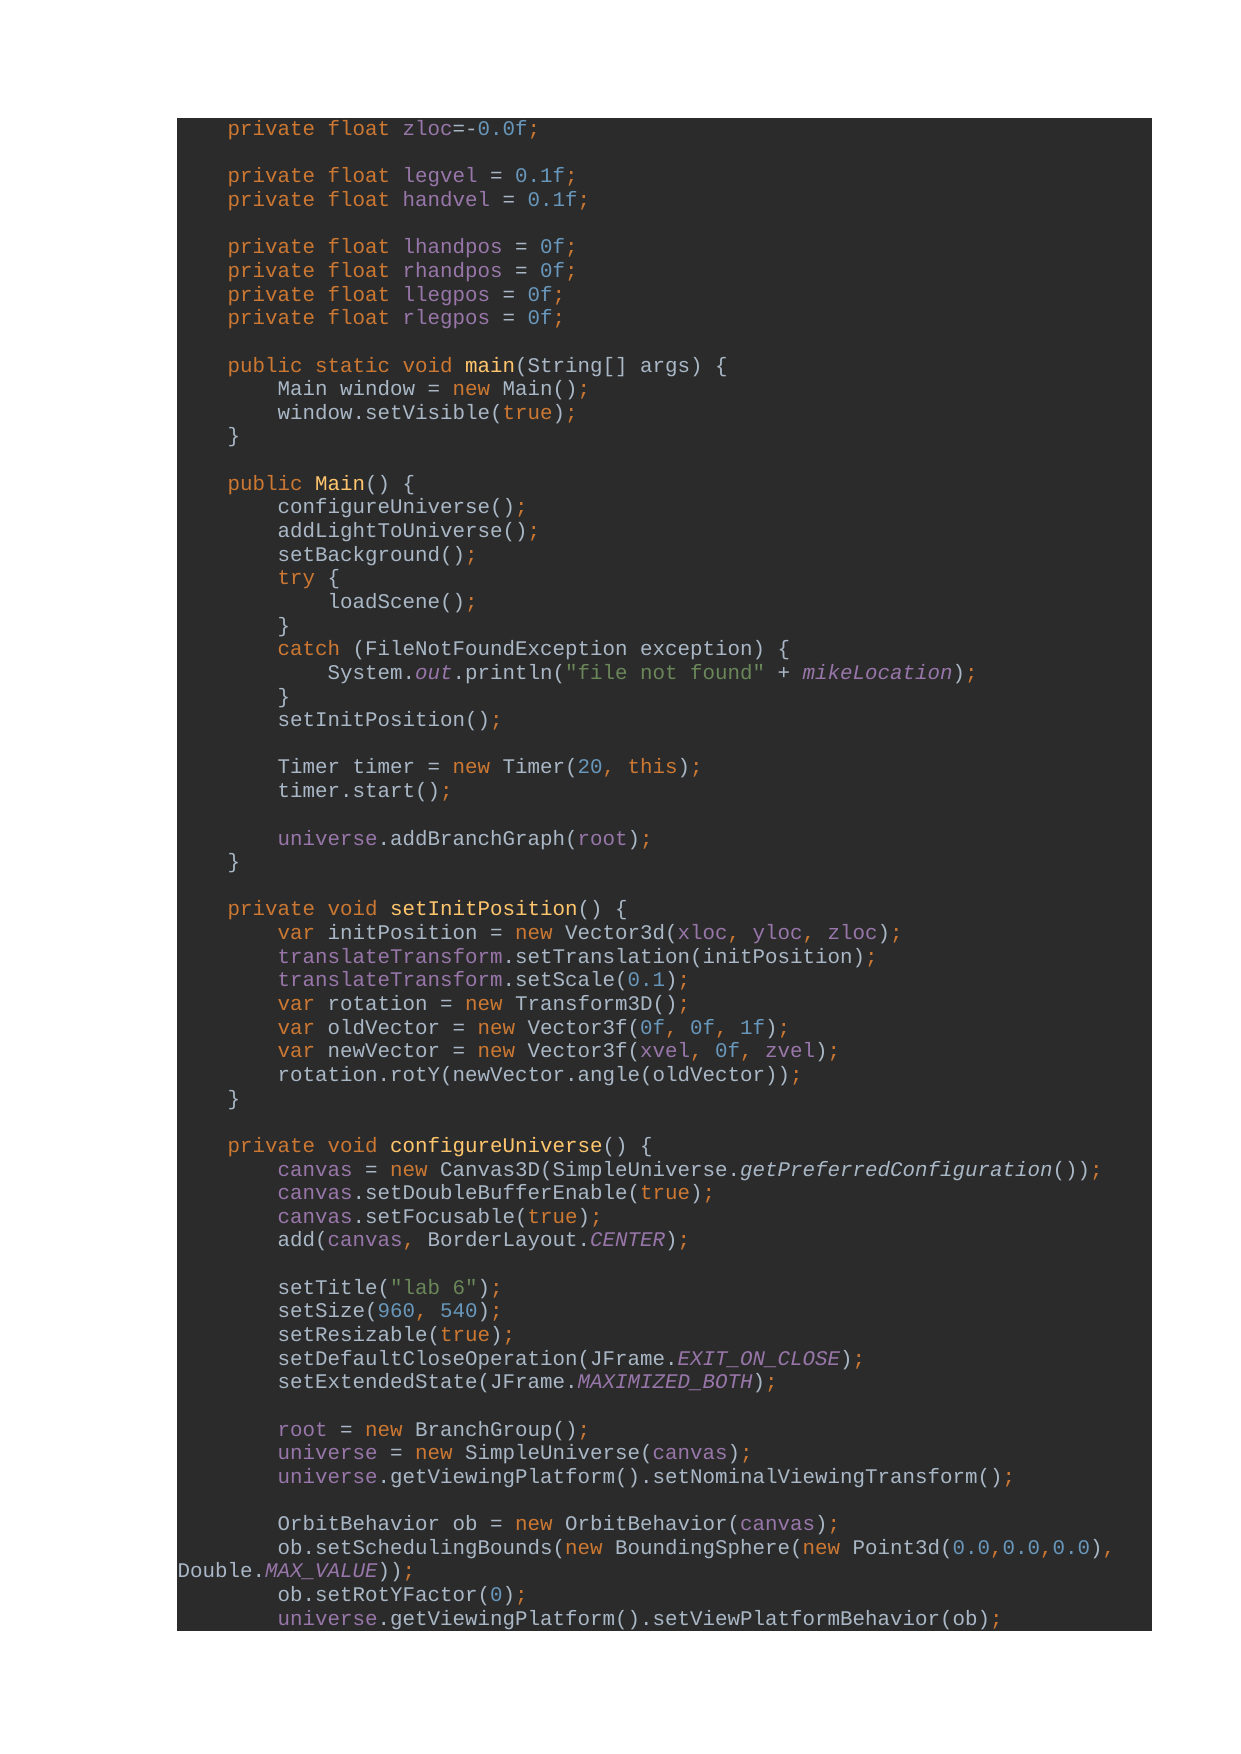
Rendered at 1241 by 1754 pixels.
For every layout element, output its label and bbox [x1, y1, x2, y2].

text [177, 118, 1152, 1631]
